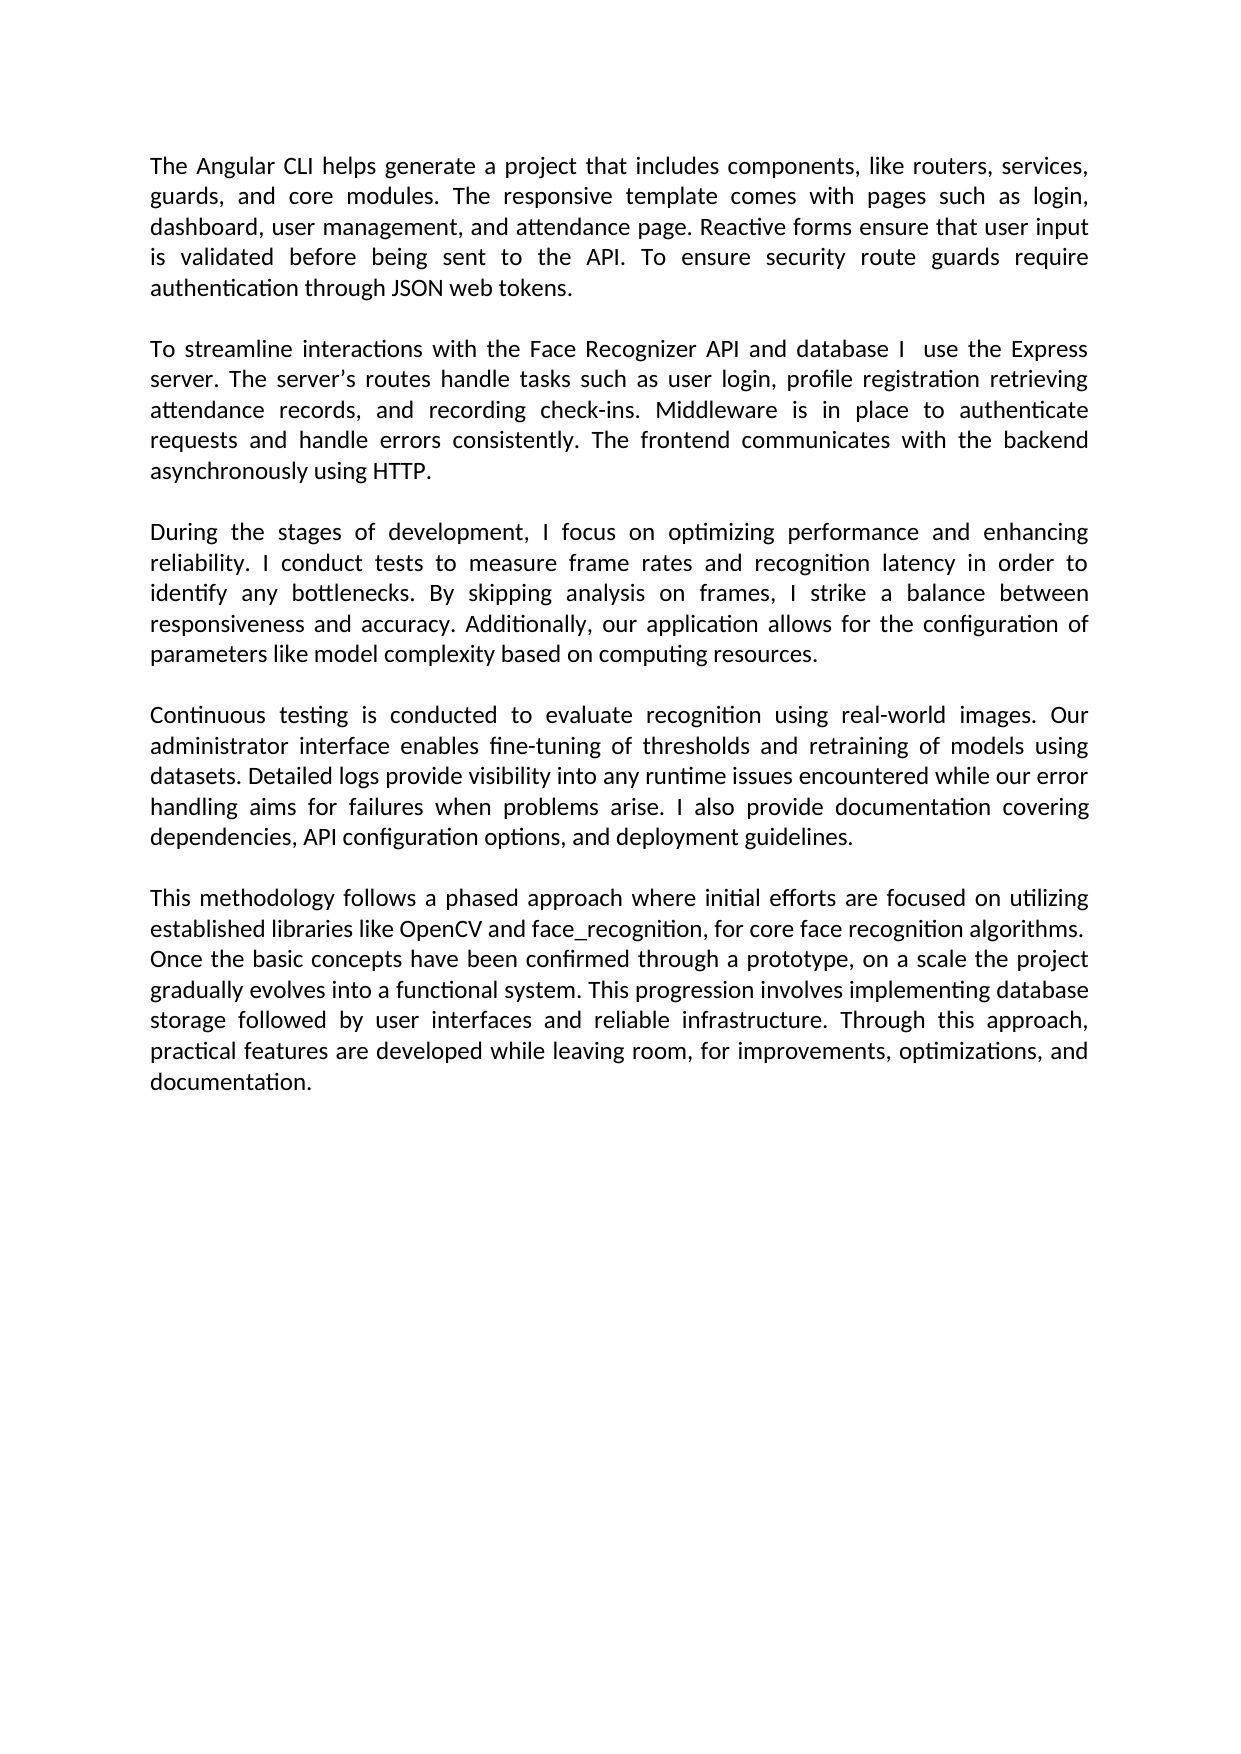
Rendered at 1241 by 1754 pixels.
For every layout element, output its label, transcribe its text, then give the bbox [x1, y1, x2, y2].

text During the stages of development, I focus on optimizing performance and enhancing reliability. I conduct tests to measure frame rates and recognition latency in order to identify any bottlenecks. By skipping analysis on frames, I strike a balance between responsiveness and accuracy. Additionally, our application allows for the configuration of parameters like model complexity based on computing resources. [150, 516, 1090, 669]
text Continuous testing is conducted to evaluate recognition using real-world images. Our administrator interface enables fine-tuning of thresholds and retraining of models using datasets. Detailed logs provide visibility into any runtime issues encountered while our error handling aims for failures when problems arise. I also provide documentation covering dependencies, API configuration options, and deployment guidelines. [150, 699, 1090, 852]
text This methodology follows a phased approach where initial efforts are focused on utilizing established libraries like OpenCV and face_recognition, for core face recognition algorithms. [150, 882, 1090, 943]
text To streamline interactions with the Face Recognizer API and database I use the Express server. The server’s routes handle tasks such as user login, profile registration retrieving attendance records, and recording check-ins. Middleware is in place to authenticate requests and handle errors consistently. The frontend communicates with the backend asynchronously using HTTP. [150, 333, 1090, 486]
text The Angular CLI helps generate a project that includes components, like routers, services, guards, and core modules. The responsive template comes with pages such as login, dashboard, user management, and attendance page. Reactive forms ensure that user input is validated before being sent to the API. To ensure security route guards require authentication through JSON web tokens. [150, 150, 1090, 303]
text Once the basic concepts have been confirmed through a prototype, on a scale the project gradually evolves into a functional system. This progression involves implementing database storage followed by user interfaces and reliable infrastructure. Through this approach, practical features are developed while leaving room, for improvements, optimizations, and documentation. [150, 943, 1090, 1096]
